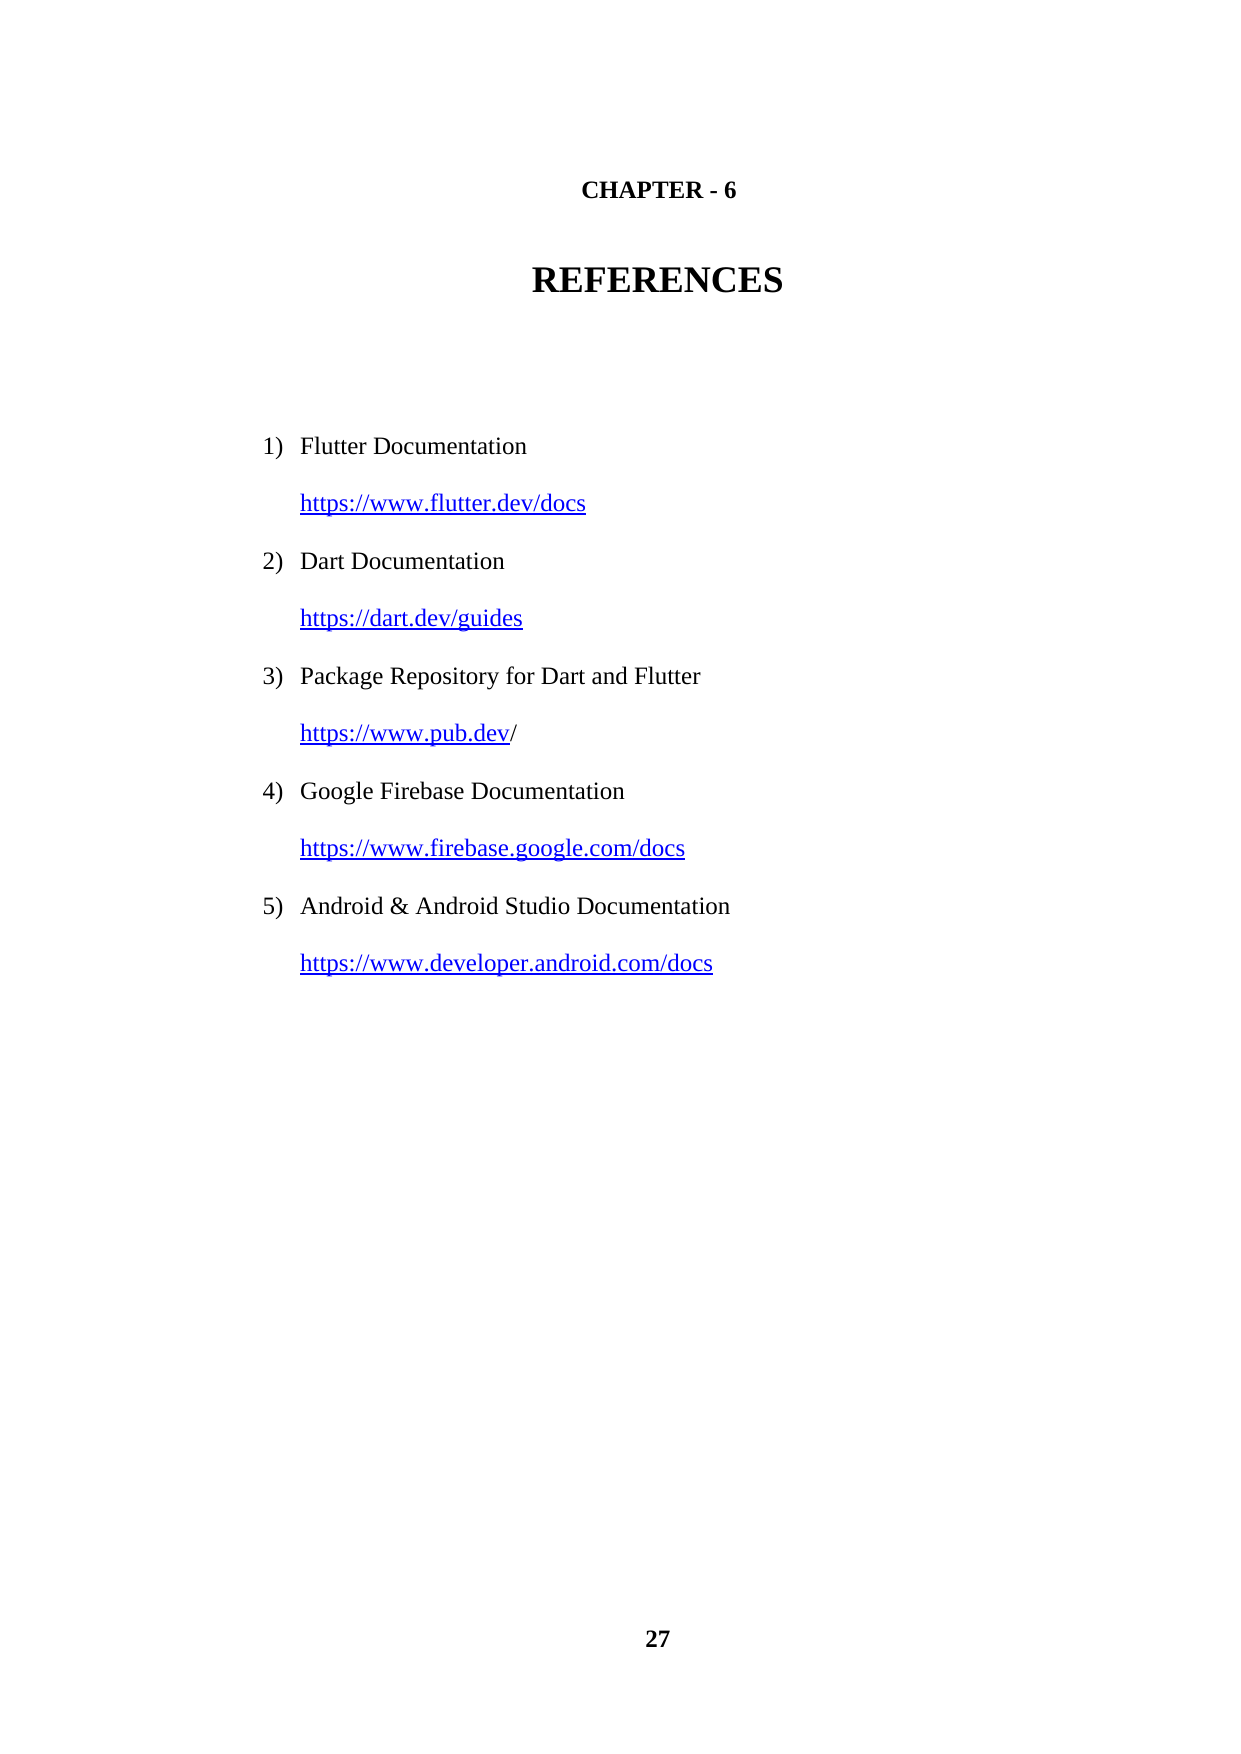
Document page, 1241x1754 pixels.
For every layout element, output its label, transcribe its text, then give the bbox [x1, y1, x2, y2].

list https://www.pub.dev/ [300, 718, 1090, 747]
list Package Repository for Dart and Flutter [262, 661, 1090, 690]
list https://www.developer.android.com/docs [300, 948, 1090, 977]
list https://www.flutter.dev/docs [300, 488, 1090, 517]
list Google Firebase Documentation [262, 776, 1090, 805]
list Android & Android Studio Documentation [262, 891, 1090, 920]
list Dart Documentation [262, 546, 1090, 575]
text REFERENCES [225, 257, 1090, 301]
list Flutter Documentation [262, 431, 1090, 460]
list https://dart.dev/guides [300, 603, 1090, 632]
text CHAPTER - 6 [225, 175, 1090, 204]
list https://www.firebase.google.com/docs [300, 833, 1090, 862]
